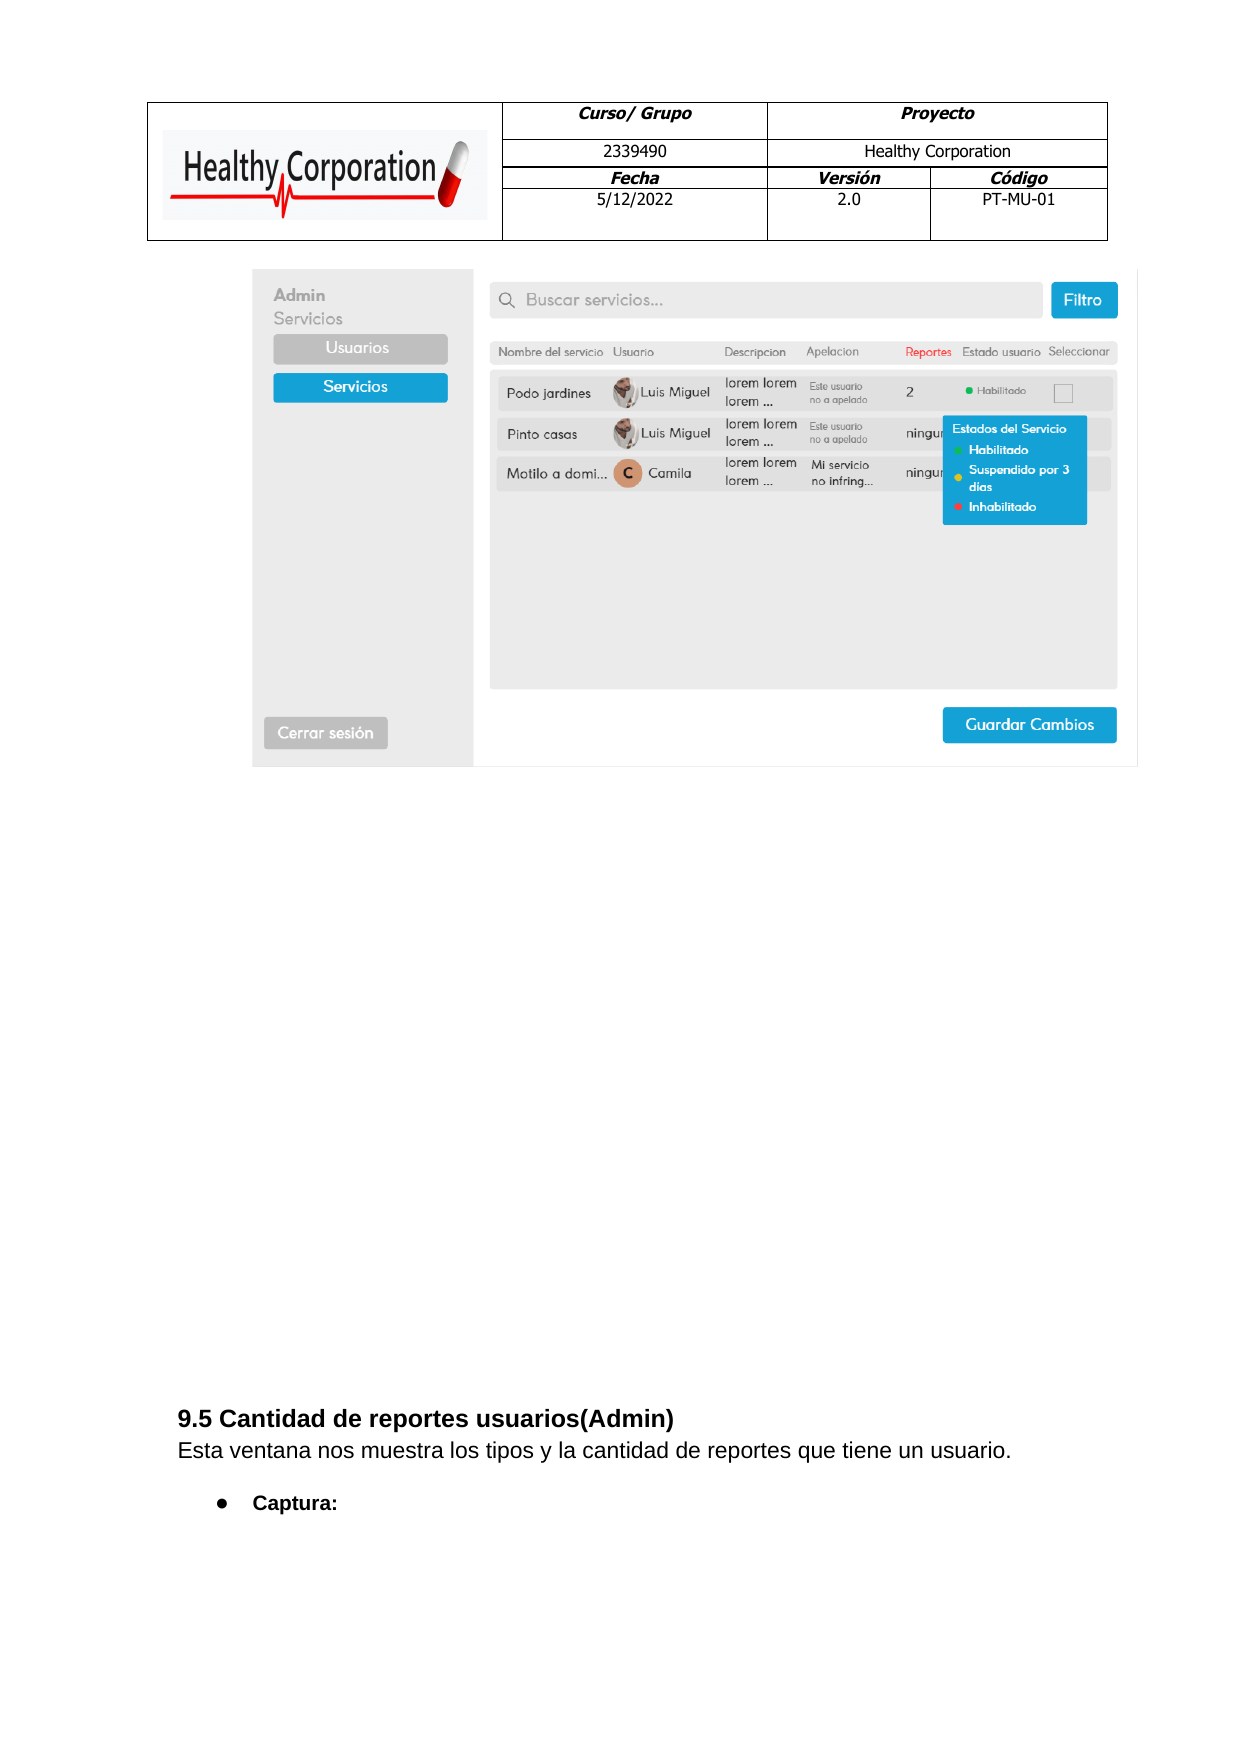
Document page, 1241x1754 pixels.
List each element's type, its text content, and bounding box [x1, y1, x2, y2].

picture [162, 130, 488, 220]
subtitle 9.5 Cantidad de reportes usuarios(Admin) [177, 1404, 1063, 1433]
picture [252, 269, 1138, 767]
text Esta ventana nos muestra los tipos y la cantidad de reportes que tiene un usuario. [177, 1437, 1063, 1464]
list Captura: [215, 1488, 1063, 1515]
